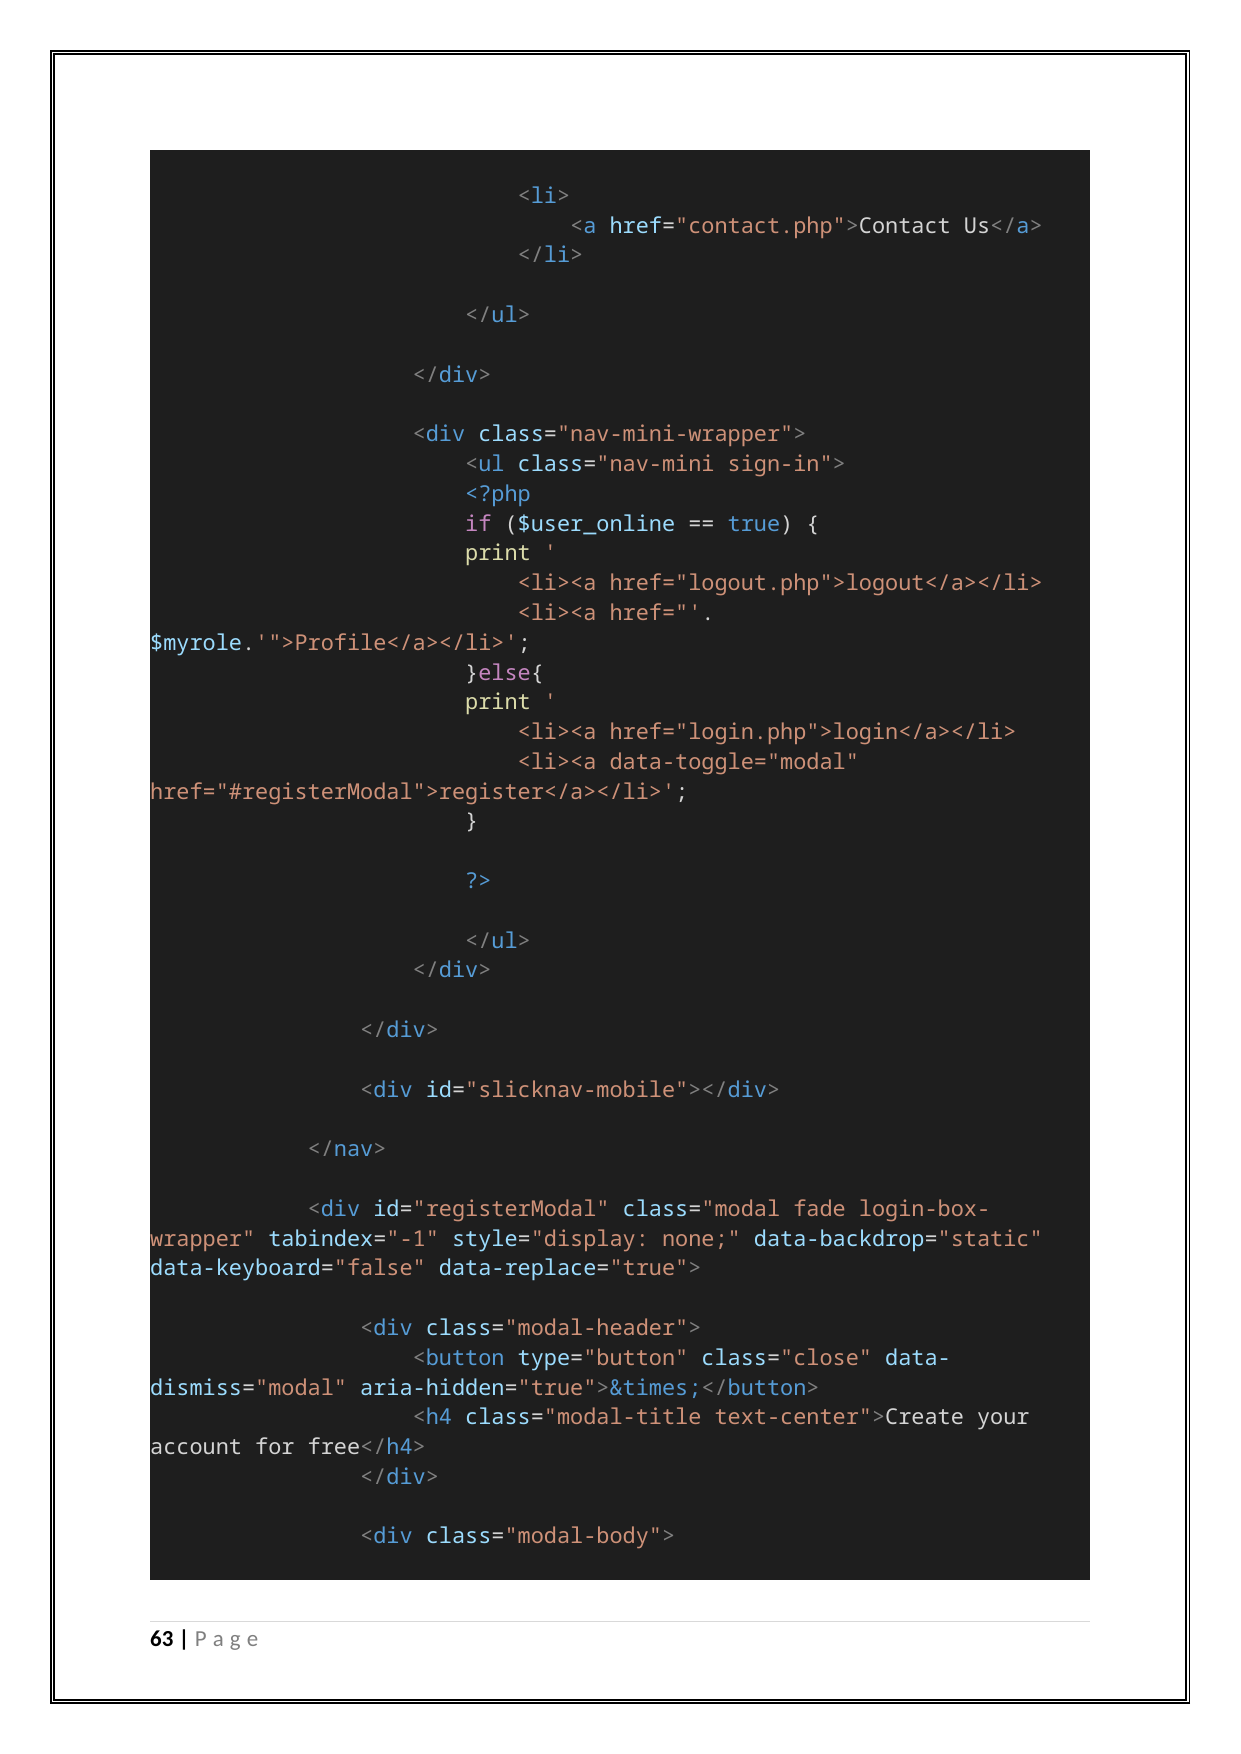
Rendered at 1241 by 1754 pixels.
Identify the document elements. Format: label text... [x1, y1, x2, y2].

text ?> [150, 865, 1090, 895]
text } [150, 805, 1090, 835]
text </ul> [150, 924, 1090, 954]
text <li><a href="login.php">login</a></li> [150, 716, 1090, 746]
text <a href="contact.php">Contact Us</a> [150, 209, 1090, 239]
text <li><a data-toggle="modal" href="#registerModal">register</a></li>'; [150, 746, 1090, 805]
text </ul> [150, 299, 1090, 329]
text <button type="button" class="close" data-dismiss="modal" aria-hidden="true">&times;</button> [150, 1342, 1090, 1401]
text if ($user_online == true) { [150, 507, 1090, 537]
text <div class="nav-mini-wrapper"> [150, 418, 1090, 448]
text <?php [150, 478, 1090, 507]
text </nav> [150, 1133, 1090, 1163]
text <li><a href="'.$myrole.'">Profile</a></li>'; [150, 597, 1090, 656]
text }else{ [150, 656, 1090, 686]
text <div class="modal-header"> [150, 1312, 1090, 1342]
text <li> [150, 180, 1090, 209]
text print ' [150, 537, 1090, 567]
text </div> [150, 1461, 1090, 1491]
text <div id="registerModal" class="modal fade login-box-wrapper" tabindex="-1" style="display: none;" data-backdrop="static" data-keyboard="false" data-replace="true"> [150, 1193, 1090, 1282]
text <div id="slicknav-mobile"></div> [150, 1073, 1090, 1103]
text </div> [150, 1014, 1090, 1044]
text </li> [150, 239, 1090, 269]
text <ul class="nav-mini sign-in"> [150, 448, 1090, 478]
text print ' [150, 686, 1090, 716]
text </div> [150, 954, 1090, 984]
text <li><a href="logout.php">logout</a></li> [150, 567, 1090, 597]
text </div> [150, 358, 1090, 388]
text <div class="modal-body"> [150, 1520, 1090, 1550]
text <h4 class="modal-title text-center">Create your account for free</h4> [150, 1401, 1090, 1461]
